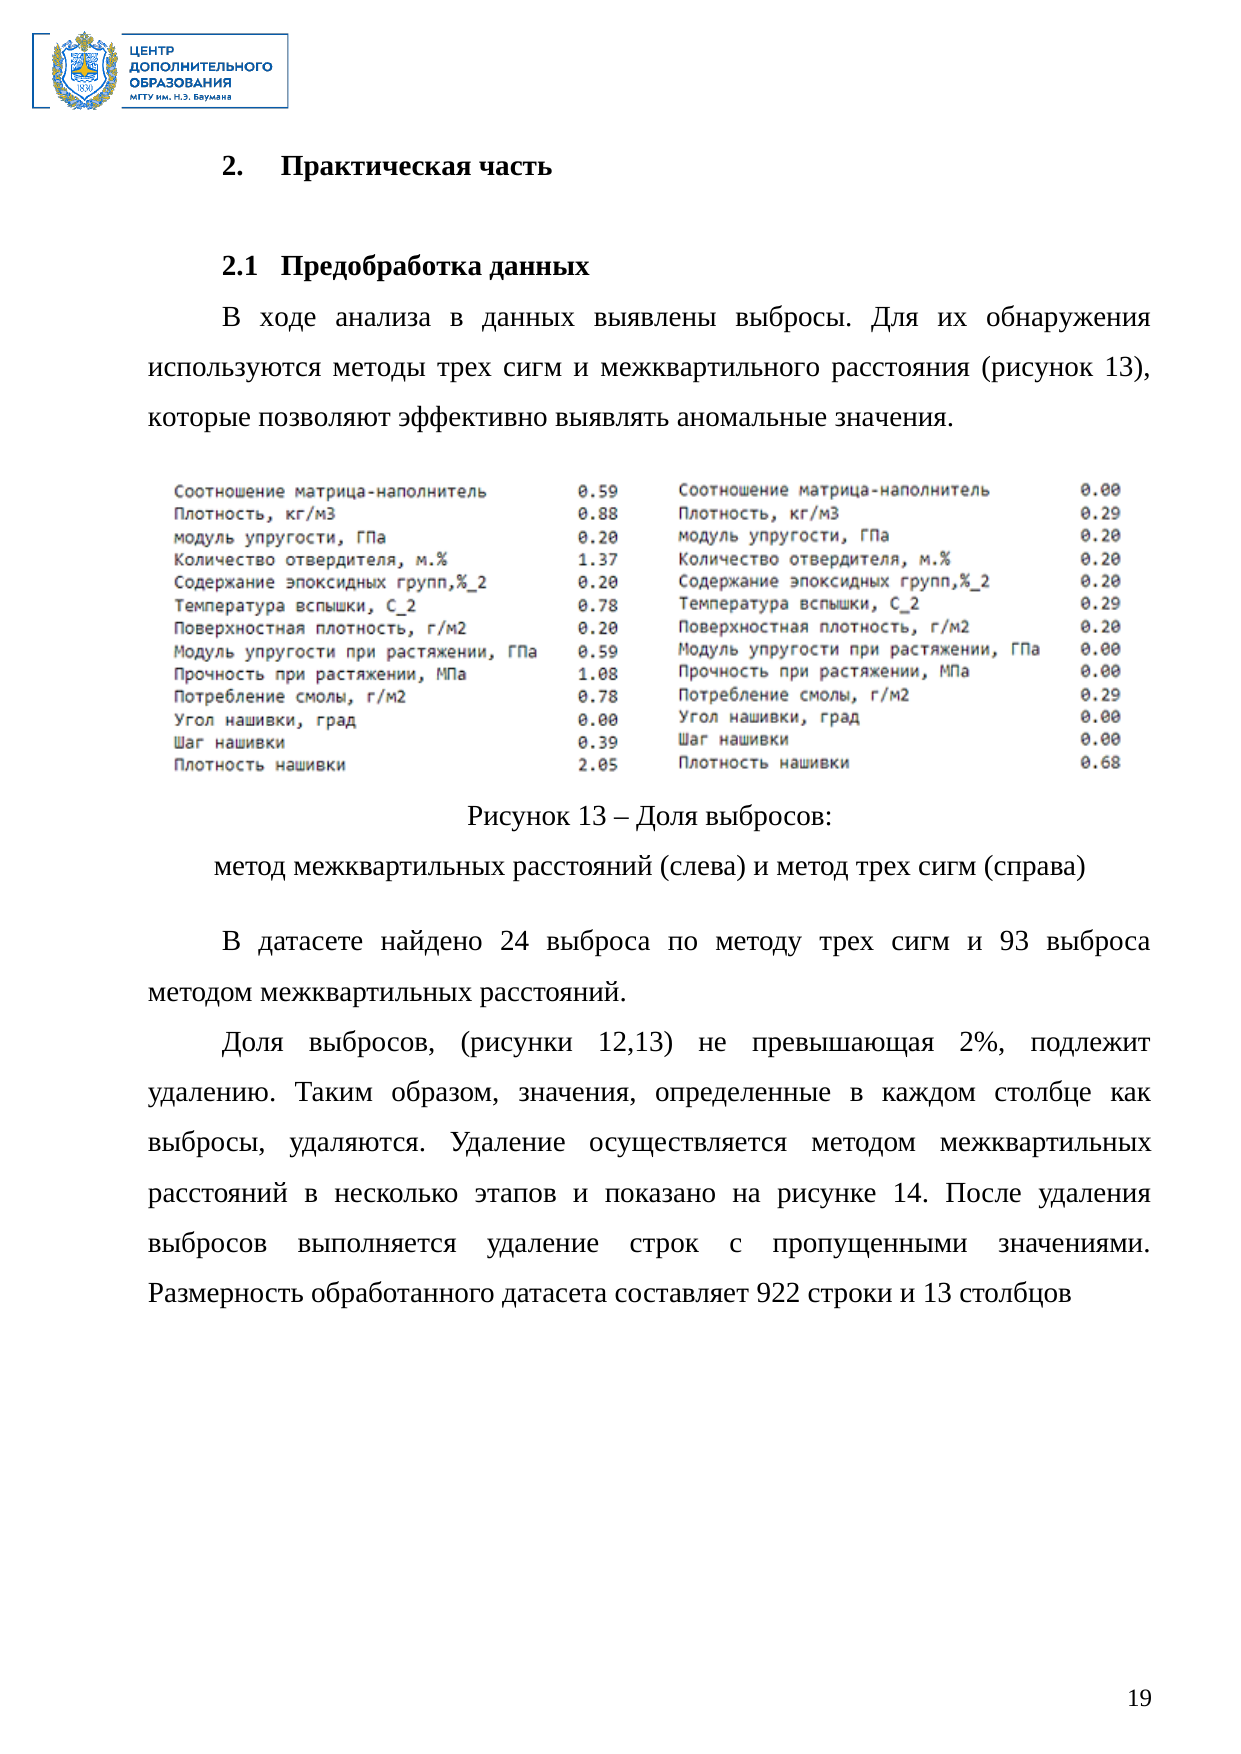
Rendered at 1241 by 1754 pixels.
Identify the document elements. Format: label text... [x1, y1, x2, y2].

list Предобработка данных [148, 248, 1152, 282]
picture [32, 31, 289, 110]
list В ходе анализа в данных выявлены выбросы. Для их обнаружения используются методы трех сигм и межквартильного расстояния (рисунок 13), которые позволяют эффективно выявлять аномальные значения. [148, 299, 1152, 433]
text Рисунок 13 – Доля выбросов: [148, 798, 1152, 831]
text Доля выбросов, (рисунки 12,13) не превышающая 2%, подлежит удалению. Таким образом, значения, определенные в каждом столбце как выбросы, удаляются. Удаление осуществляется методом межквартильных расстояний в несколько этапов и показано на рисунке 14. После удаления выбросов выполняется удаление строк с пропущенными значениями. Размерность обработанного датасета составляет 922 строки и 13 столбцов [148, 1024, 1152, 1309]
text метод межквартильных расстояний (слева) и метод трех сигм (справа) [148, 848, 1152, 882]
text В датасете найдено 24 выброса по методу трех сигм и 93 выброса методом межквартильных расстояний. [148, 923, 1152, 1007]
list Практическая часть [148, 148, 1152, 181]
picture [166, 474, 1133, 781]
